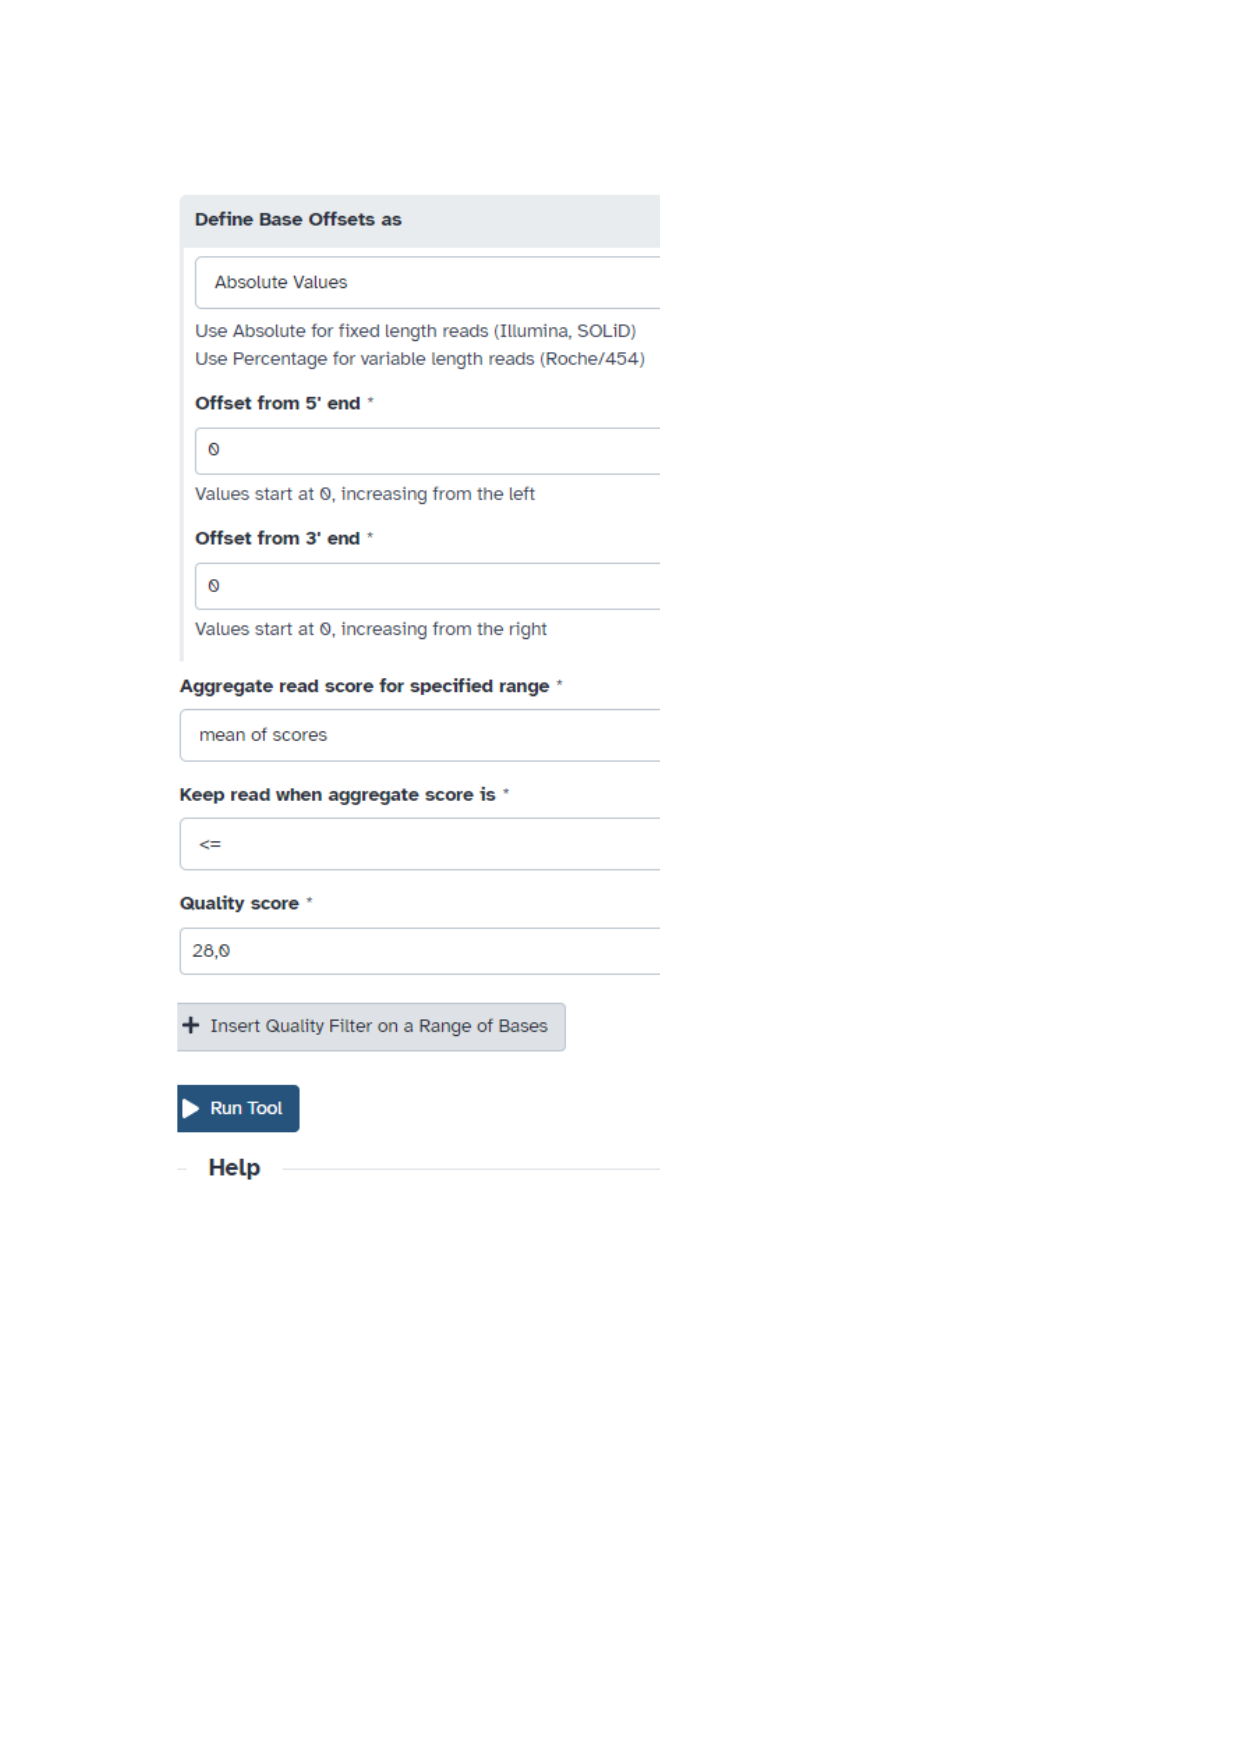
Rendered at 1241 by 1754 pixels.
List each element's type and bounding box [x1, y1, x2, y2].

picture [177, 177, 660, 1184]
